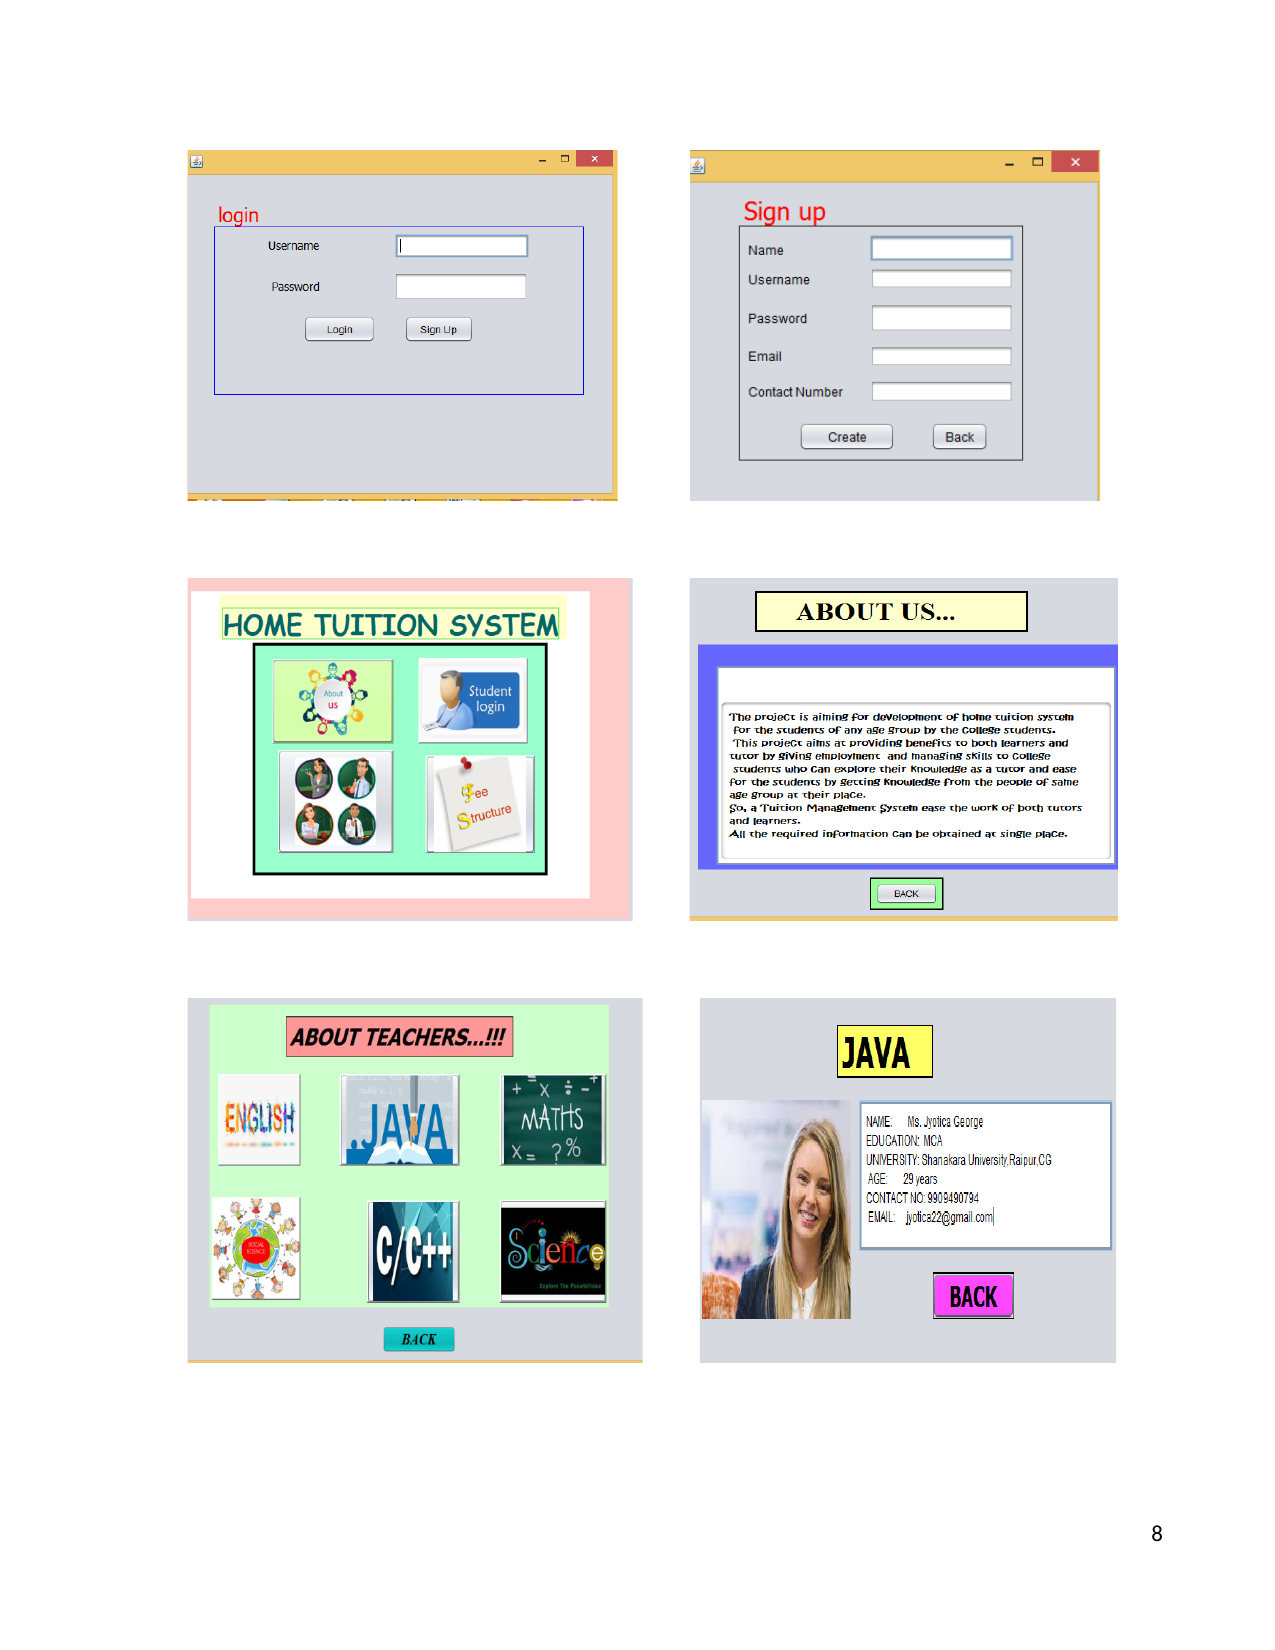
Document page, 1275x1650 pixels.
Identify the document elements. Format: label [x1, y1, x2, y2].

picture [187, 578, 633, 921]
picture [187, 998, 643, 1363]
picture [689, 578, 1118, 921]
picture [690, 150, 1100, 501]
picture [187, 150, 618, 501]
picture [699, 998, 1117, 1363]
